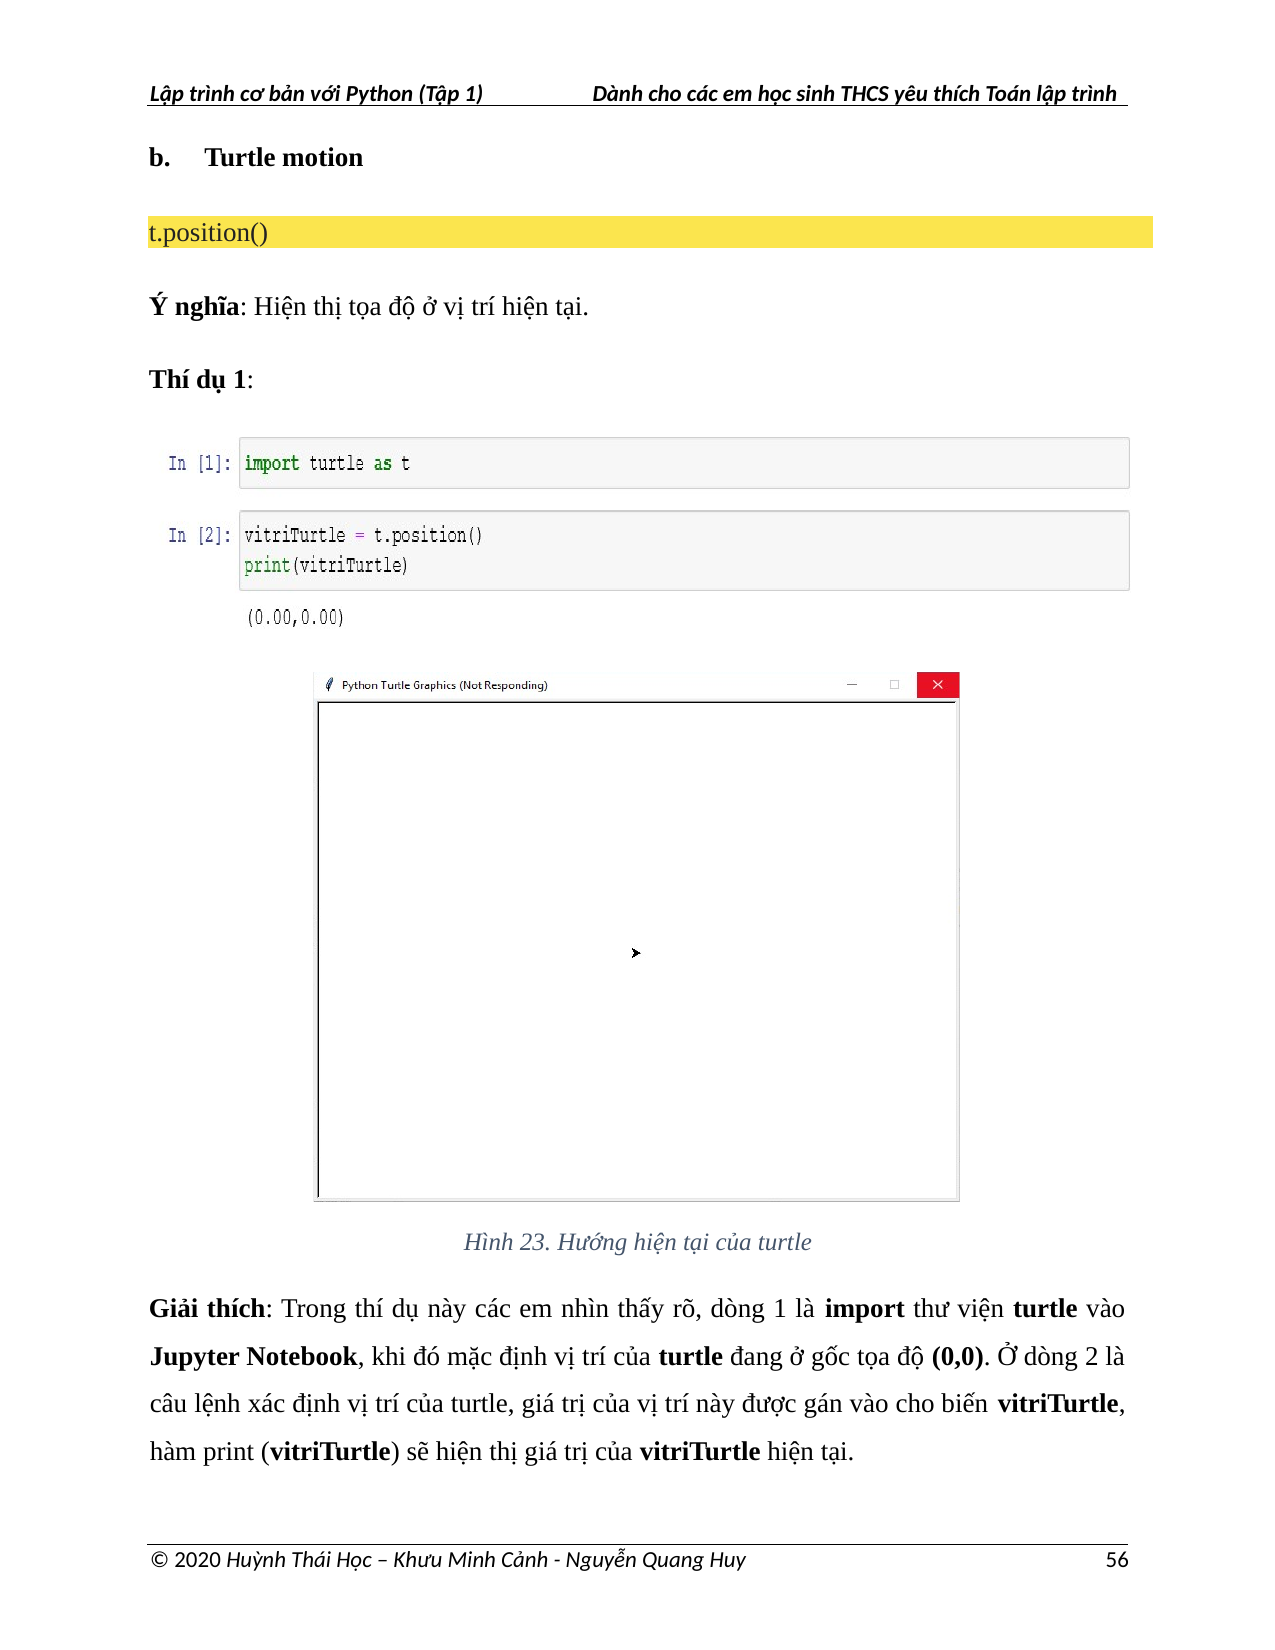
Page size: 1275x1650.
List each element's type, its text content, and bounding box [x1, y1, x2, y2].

text Ý nghĩa: Hiện thị tọa độ ở vị trí hiện tại. [148, 290, 1153, 321]
text t.position() [148, 216, 1153, 248]
text Giải thích: Trong thí dụ này các em nhìn thấy rõ, dòng 1 là import thư viện turtle vào Jupyter Notebook, khi đó mặc định vị trí của turtle đang ở gốc tọa độ (0,0). Ở dòng 2 là câu lệnh xác định vị trí của turtle, giá trị của vị trí này được gán vào cho biến vitriTurtle, hàm print (vitriTurtle) sẽ hiện thị giá trị của vitriTurtle hiện tại. [148, 1292, 1125, 1466]
text Hình 23. Hướng hiện tại của turtle [150, 1227, 1125, 1255]
picture [313, 672, 960, 1202]
subtitle b. Turtle motion [148, 141, 1112, 172]
text Thí dụ 1: [148, 363, 626, 394]
picture [158, 425, 1133, 647]
